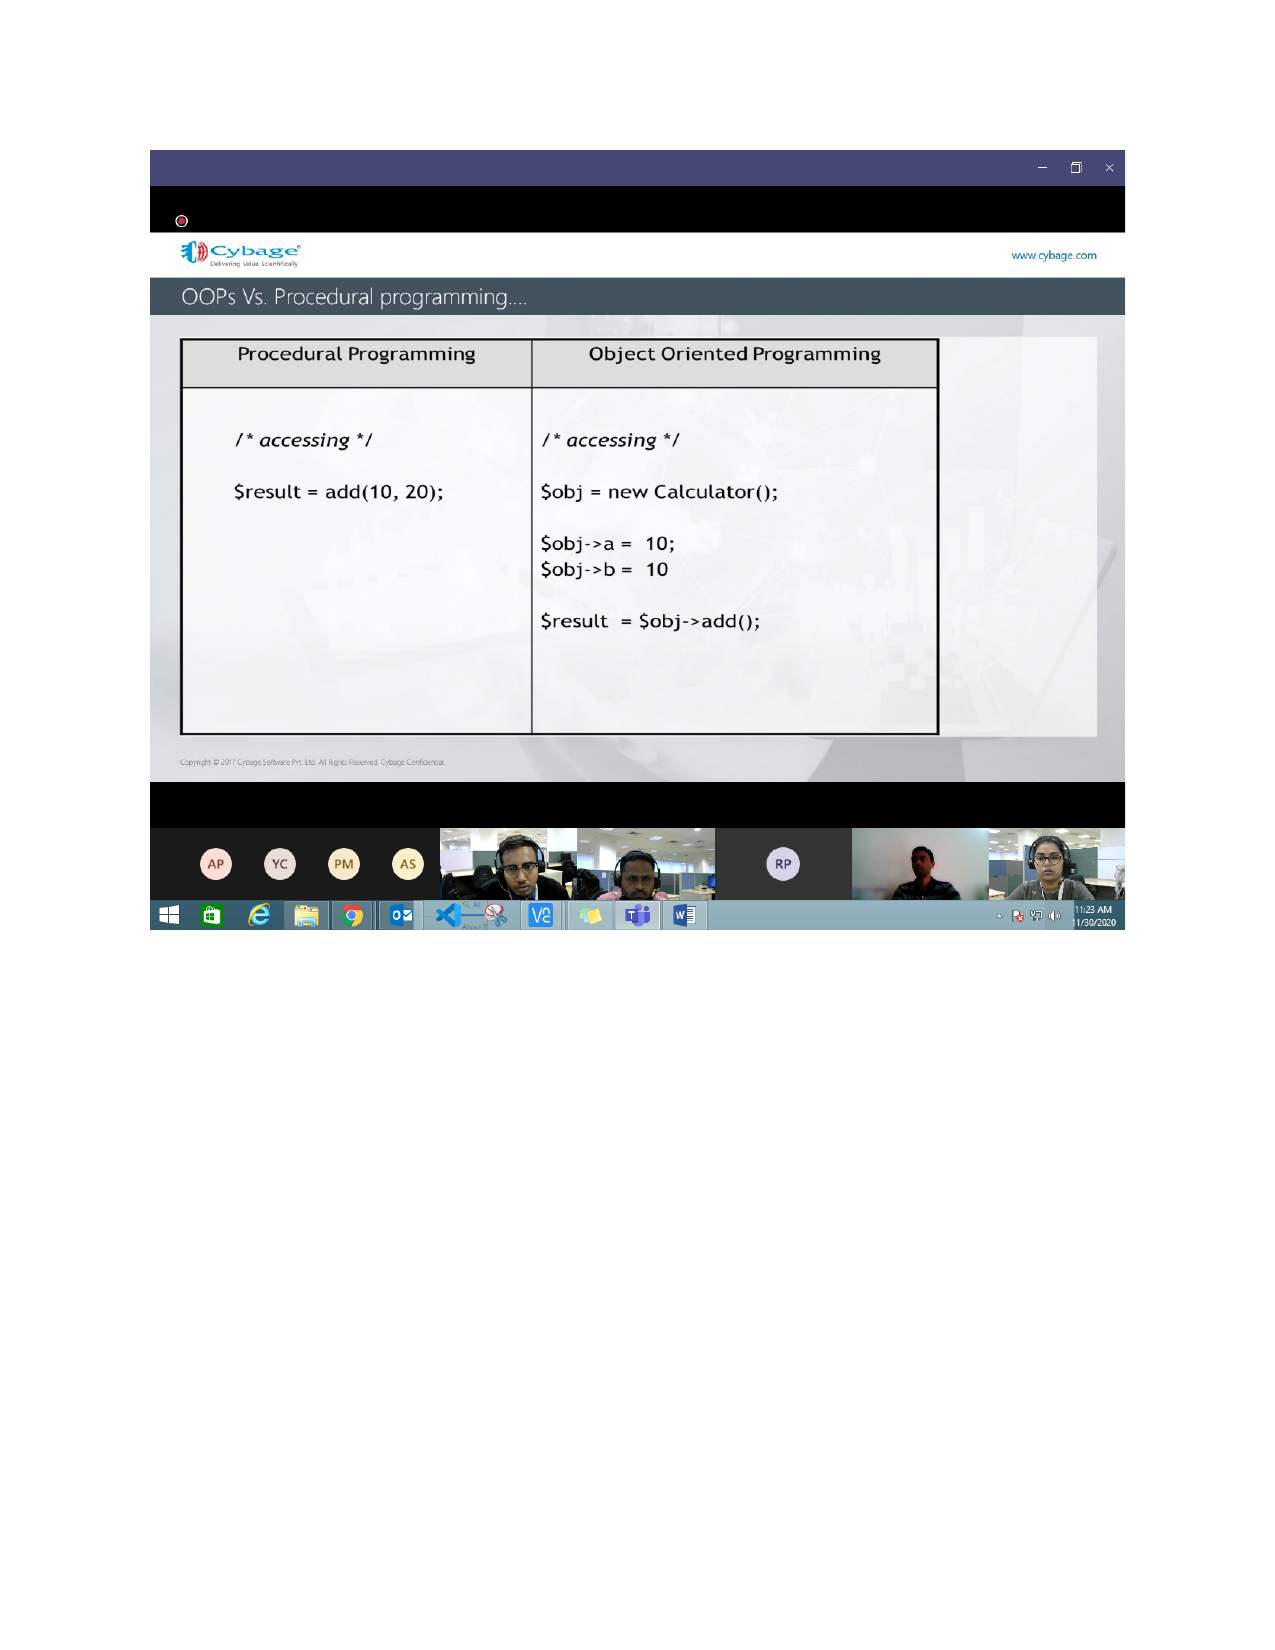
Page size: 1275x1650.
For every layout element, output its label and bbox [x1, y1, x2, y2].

picture [150, 150, 1125, 930]
